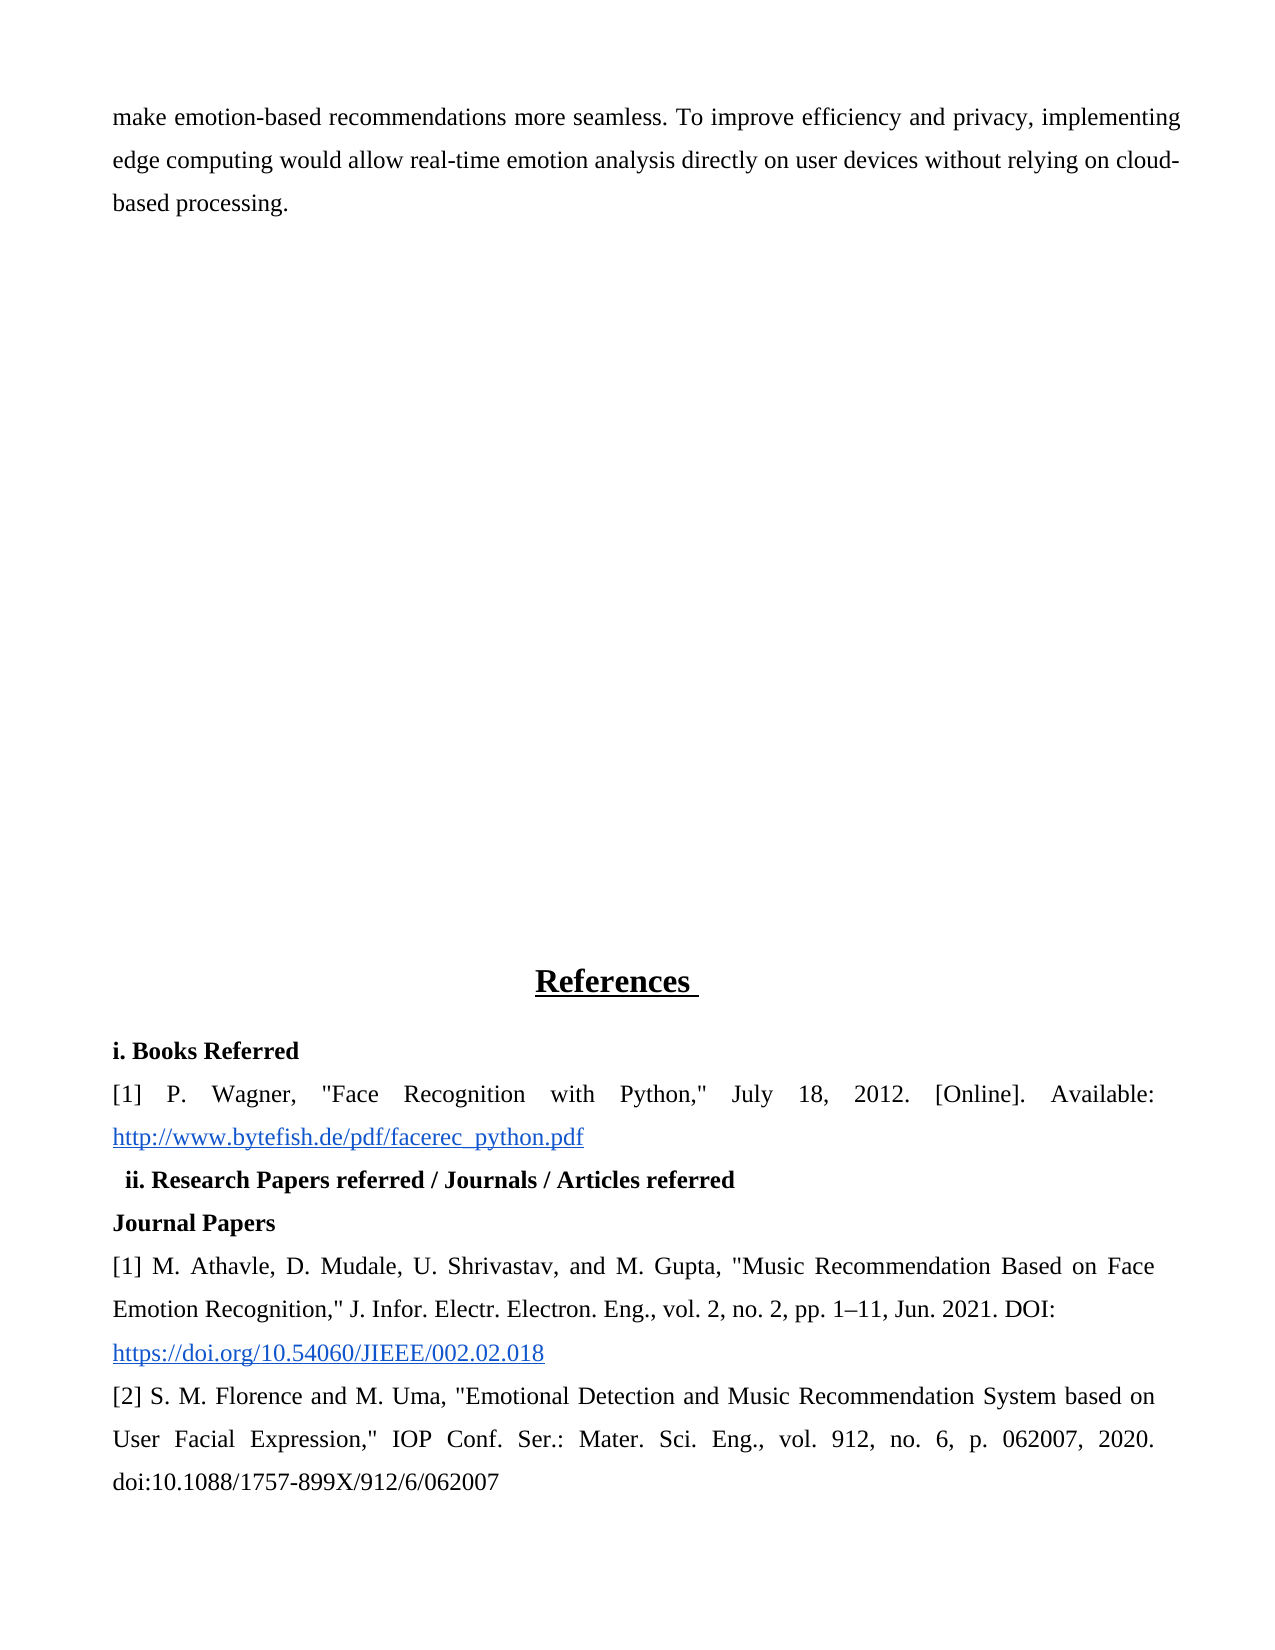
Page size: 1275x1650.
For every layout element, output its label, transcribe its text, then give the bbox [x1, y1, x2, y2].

text i. Books Referred [112, 1036, 1156, 1064]
text [2] S. M. Florence and M. Uma, "Emotional Detection and Music Recommendation System based on User Facial Expression," IOP Conf. Ser.: Mater. Sci. Eng., vol. 912, no. 6, p. 062007, 2020. doi:10.1088/1757-899X/912/6/062007 [112, 1381, 1156, 1496]
text [1] M. Athavle, D. Mudale, U. Shrivastav, and M. Gupta, "Music Recommendation Based on Face Emotion Recognition," J. Infor. Electr. Electron. Eng., vol. 2, no. 2, pp. 1–11, Jun. 2021. DOI: [112, 1251, 1156, 1323]
text ii. Research Papers referred / Journals / Articles referred [112, 1165, 1156, 1194]
text [1] P. Wagner, "Face Recognition with Python," July 18, 2012. [Online]. Available: http://www.bytefish.de/pdf/facerec_python.pdf [112, 1079, 1156, 1151]
text References [9, 961, 1216, 1000]
text Journal Papers [112, 1208, 1156, 1237]
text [112, 102, 1181, 217]
text https://doi.org/10.54060/JIEEE/002.02.018 [112, 1338, 1156, 1366]
